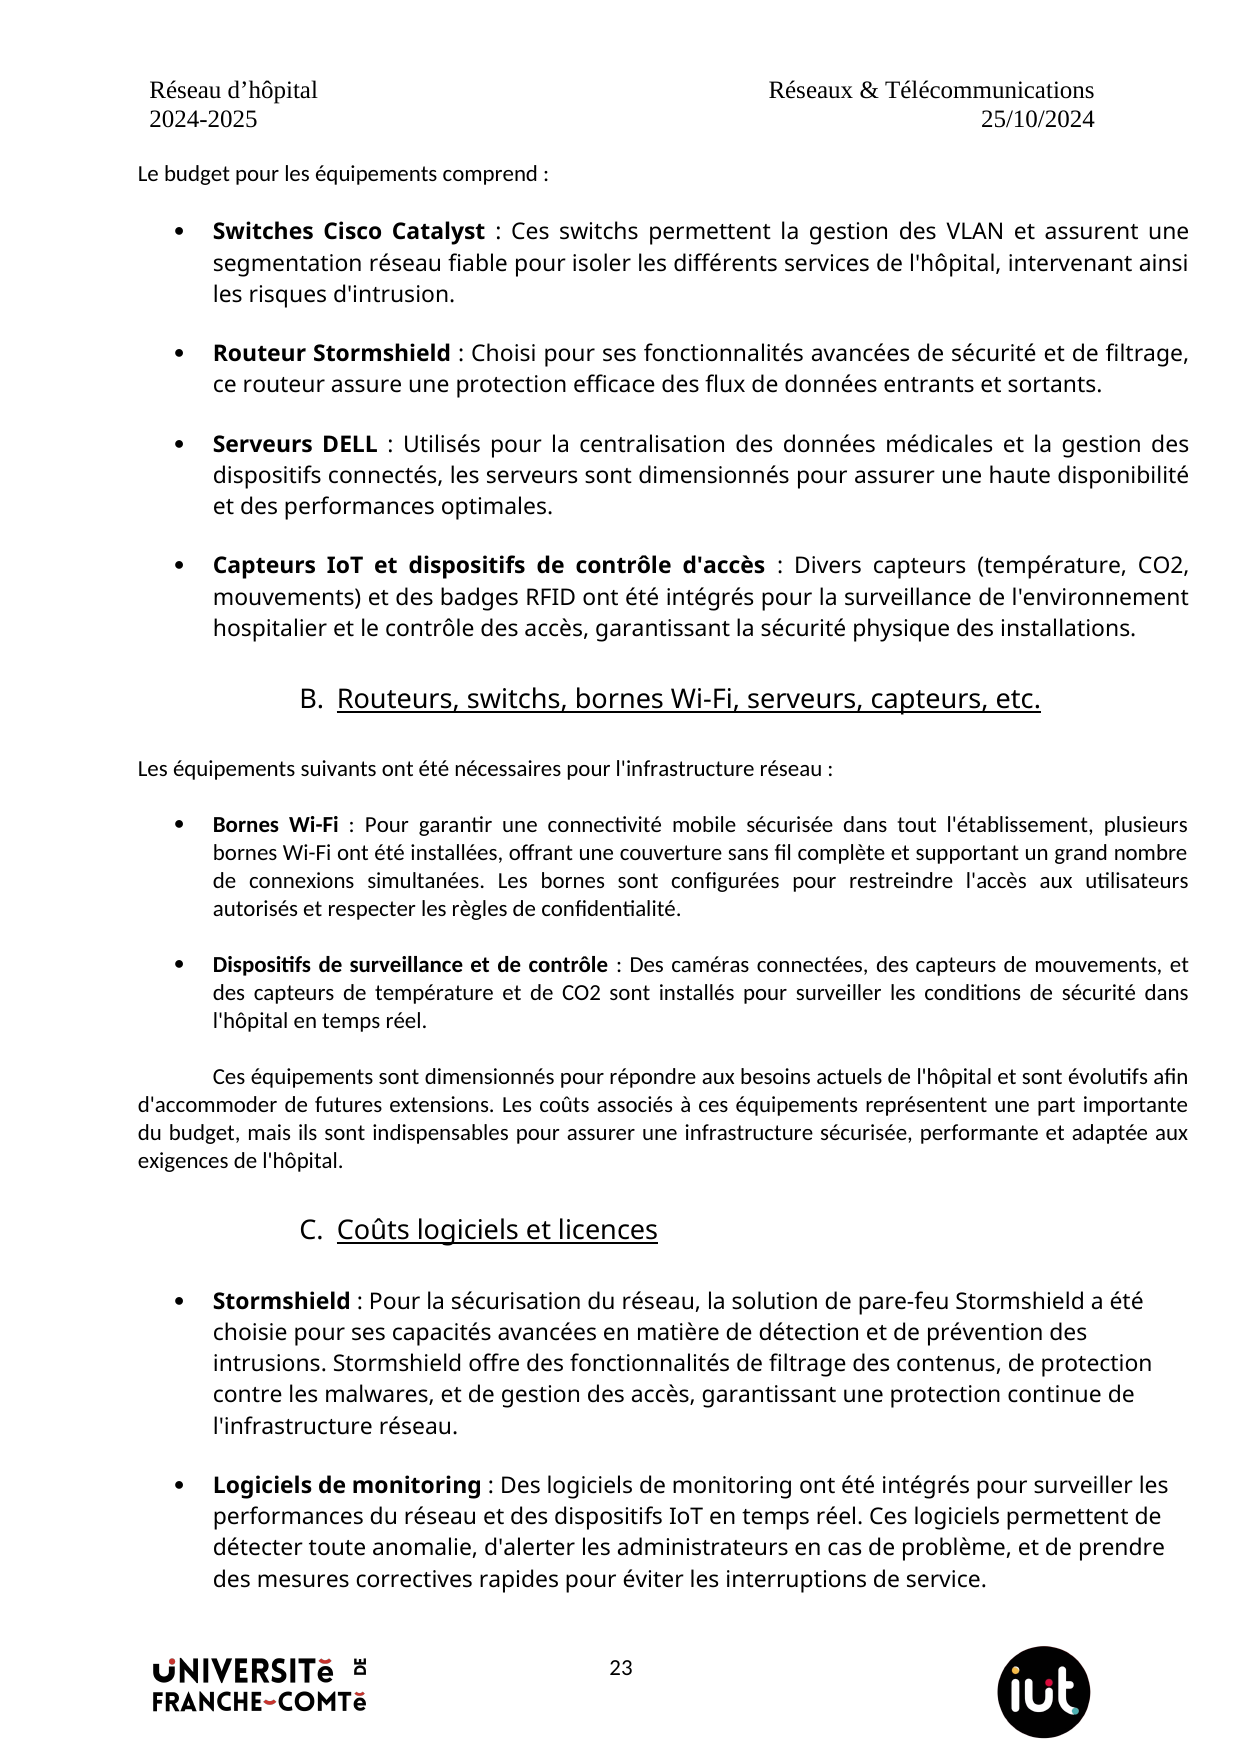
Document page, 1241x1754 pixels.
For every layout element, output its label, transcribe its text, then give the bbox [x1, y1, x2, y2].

list Logiciels de monitoring : Des logiciels de monitoring ont été intégrés pour surveiller les performances du réseau et des dispositifs IoT en temps réel. Ces logiciels permettent de détecter toute anomalie, d'alerter les administrateurs en cas de problème, et de prendre des mesures correctives rapides pour éviter les interruptions de service. [175, 1469, 1190, 1594]
subtitle Coûts logiciels et licences [299, 1211, 1190, 1248]
list Switches Cisco Catalyst : Ces switchs permettent la gestion des VLAN et assurent une segmentation réseau fiable pour isoler les différents services de l'hôpital, intervenant ainsi les risques d'intrusion. [175, 215, 1190, 309]
list Serveurs DELL : Utilisés pour la centralisation des données médicales et la gestion des dispositifs connectés, les serveurs sont dimensionnés pour assurer une haute disponibilité et des performances optimales. [175, 427, 1190, 521]
list Bornes Wi-Fi : Pour garantir une connectivité mobile sécurisée dans tout l'établissement, plusieurs bornes Wi-Fi ont été installées, offrant une couverture sans fil complète et supportant un grand nombre de connexions simultanées. Les bornes sont configurées pour restreindre l'accès aux utilisateurs autorisés et respecter les règles de confidentialité. [175, 810, 1190, 922]
text Le budget pour les équipements comprend : [138, 159, 1190, 187]
list Stormshield : Pour la sécurisation du réseau, la solution de pare-feu Stormshield a été choisie pour ses capacités avancées en matière de détection et de prévention des intrusions. Stormshield offre des fonctionnalités de filtrage des contenus, de protection contre les malwares, et de gestion des accès, garantissant une protection continue de l'infrastructure réseau. [175, 1284, 1190, 1441]
list Routeur Stormshield : Choisi pour ses fonctionnalités avancées de sécurité et de filtrage, ce routeur assure une protection efficace des flux de données entrants et sortants. [175, 337, 1190, 399]
list Capteurs IoT et dispositifs de contrôle d'accès : Divers capteurs (température, CO2, mouvements) et des badges RFID ont été intégrés pour la surveillance de l'environnement hospitalier et le contrôle des accès, garantissant la sécurité physique des installations. [175, 549, 1190, 643]
subtitle Routeurs, switchs, bornes Wi-Fi, serveurs, capteurs, etc. [299, 680, 1190, 717]
picture [149, 1654, 370, 1715]
list Dispositifs de surveillance et de contrôle : Des caméras connectées, des capteurs de mouvements, et des capteurs de température et de CO2 sont installés pour surveiller les conditions de sécurité dans l'hôpital en temps réel. [175, 950, 1190, 1034]
text Ces équipements sont dimensionnés pour répondre aux besoins actuels de l'hôpital et sont évolutifs afin d'accommoder de futures extensions. Les coûts associés à ces équipements représentent une part importante du budget, mais ils sont indispensables pour assurer une infrastructure sécurisée, performante et adaptée aux exigences de l'hôpital. [138, 1062, 1190, 1174]
text Les équipements suivants ont été nécessaires pour l'infrastructure réseau : [138, 754, 1190, 782]
picture [993, 1639, 1095, 1743]
